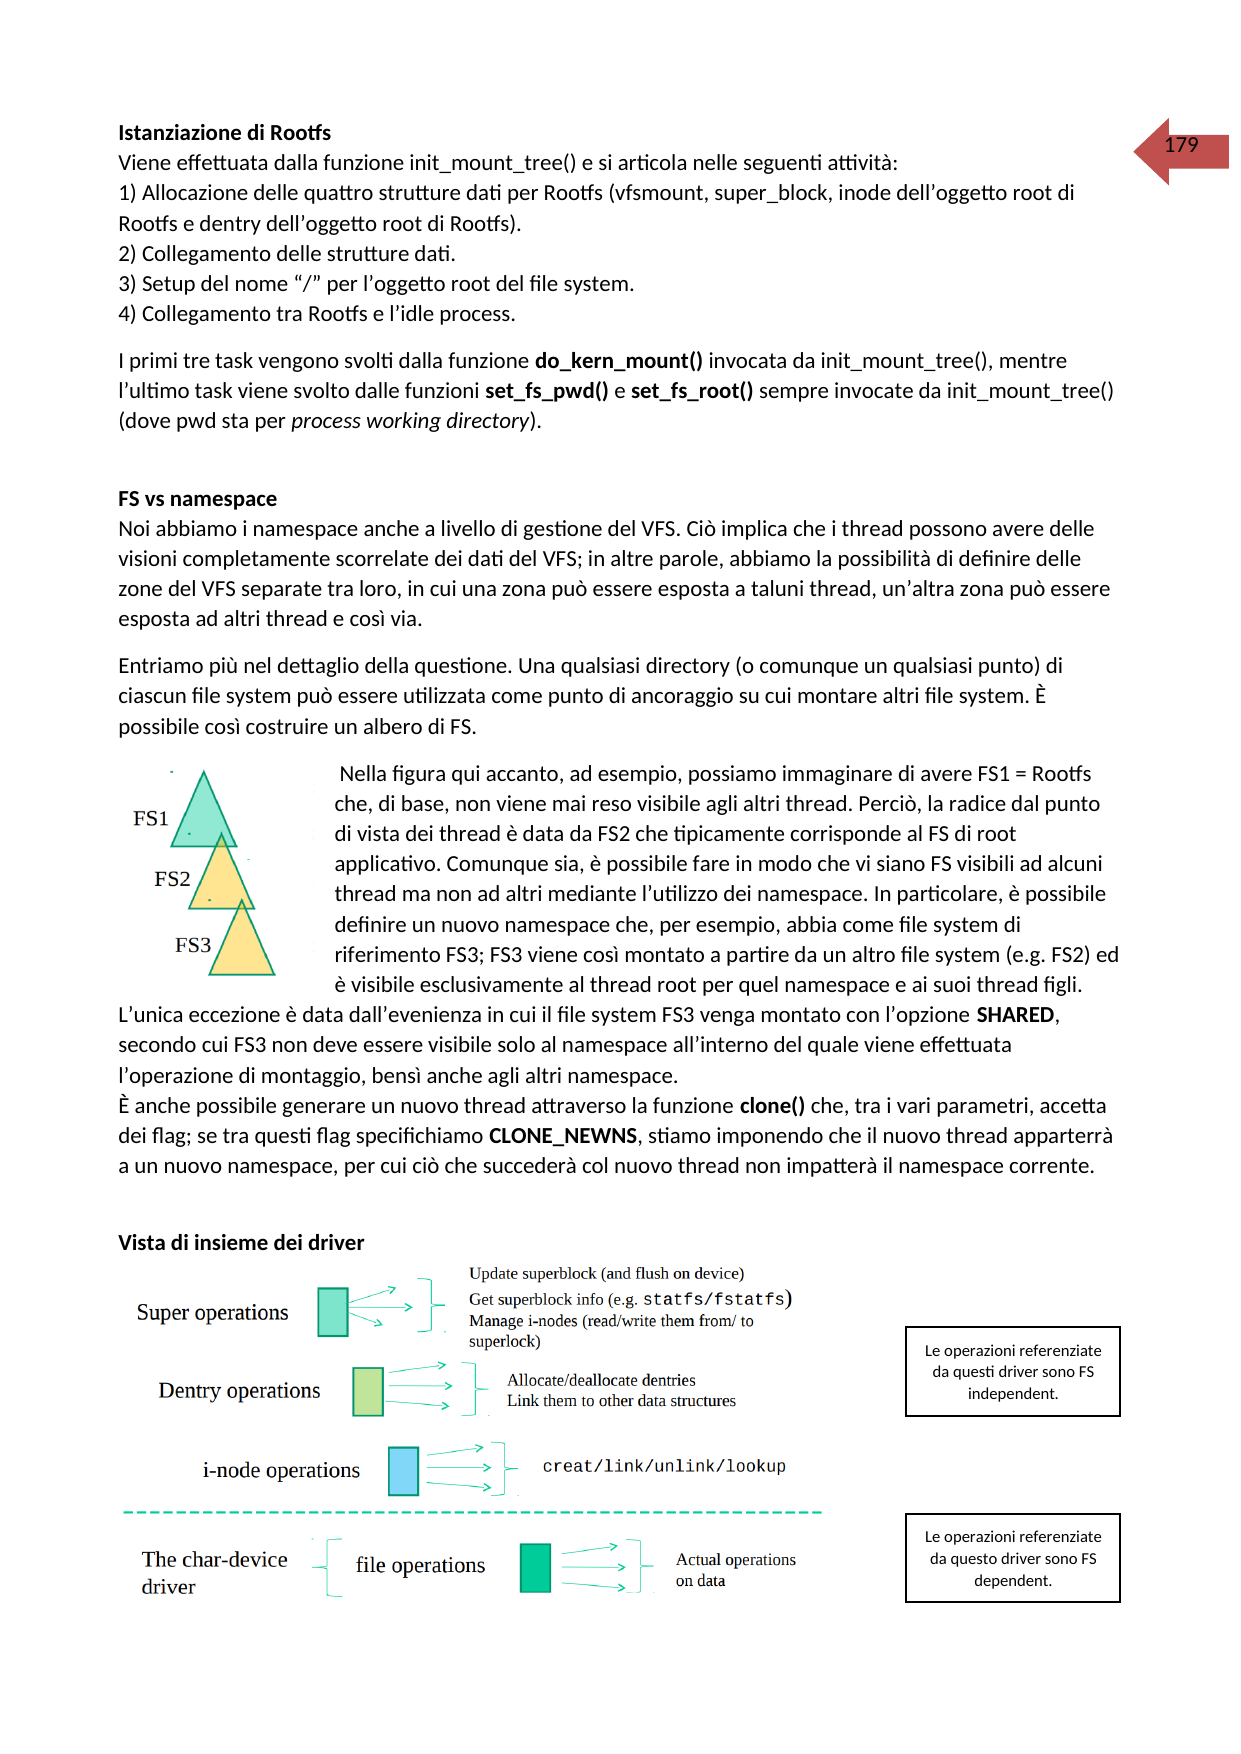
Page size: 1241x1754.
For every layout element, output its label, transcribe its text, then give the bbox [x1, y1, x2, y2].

text Nella figura qui accanto, ad esempio, possiamo immaginare di avere FS1 = Rootfs che, di base, non viene mai reso visibile agli altri thread. Perciò, la radice dal punto di vista dei thread è data da FS2 che tipicamente corrisponde al FS di root applicativo. Comunque sia, è possibile fare in modo che vi siano FS visibili ad alcuni thread ma non ad altri mediante l’utilizzo dei namespace. In particolare, è possibile definire un nuovo namespace che, per esempio, abbia come file system di riferimento FS3; FS3 viene così montato a partire da un altro file system (e.g. FS2) ed è visibile esclusivamente al thread root per quel namespace e ai suoi thread figli. L’unica eccezione è data dall’evenienza in cui il file system FS3 venga montato con l’opzione SHARED, secondo cui FS3 non deve essere visibile solo al namespace all’interno del quale viene effettuata l’operazione di montaggio, bensì anche agli altri namespace. È anche possibile generare un nuovo thread attraverso la funzione clone() che, tra i vari parametri, accetta dei flag; se tra questi flag specifichiamo CLONE_NEWNS, stiamo imponendo che il nuovo thread apparterrà a un nuovo namespace, per cui ciò che succederà col nuovo thread non impatterà il namespace corrente. [118, 759, 1122, 1179]
picture [118, 1258, 825, 1607]
text FS vs namespace Noi abbiamo i namespace anche a livello di gestione del VFS. Ciò implica che i thread possono avere delle visioni completamente scorrelate dei dati del VFS; in altre parole, abbiamo la possibilità di definire delle zone del VFS separate tra loro, in cui una zona può essere esposta a taluni thread, un’altra zona può essere esposta ad altri thread e così via. [118, 453, 1122, 633]
text Istanziazione di Rootfs Viene effettuata dalla funzione init_mount_tree() e si articola nelle seguenti attività: 1) Allocazione delle quattro strutture dati per Rootfs (vfsmount, super_block, inode dell’oggetto root di Rootfs e dentry dell’oggetto root di Rootfs). 2) Collegamento delle strutture dati. 3) Setup del nome “/” per l’oggetto root del file system. 4) Collegamento tra Rootfs e l’idle process. [118, 118, 1122, 327]
picture [118, 758, 316, 993]
text Entriamo più nel dettaglio della questione. Una qualsiasi directory (o comunque un qualsiasi punto) di ciascun file system può essere utilizzata come punto di ancoraggio su cui montare altri file system. È possibile così costruire un albero di FS. [118, 651, 1122, 740]
text I primi tre task vengono svolti dalla funzione do_kern_mount() invocata da init_mount_tree(), mentre l’ultimo task viene svolto dalle funzioni set_fs_pwd() e set_fs_root() sempre invocate da init_mount_tree() (dove pwd sta per process working directory). [118, 346, 1122, 435]
